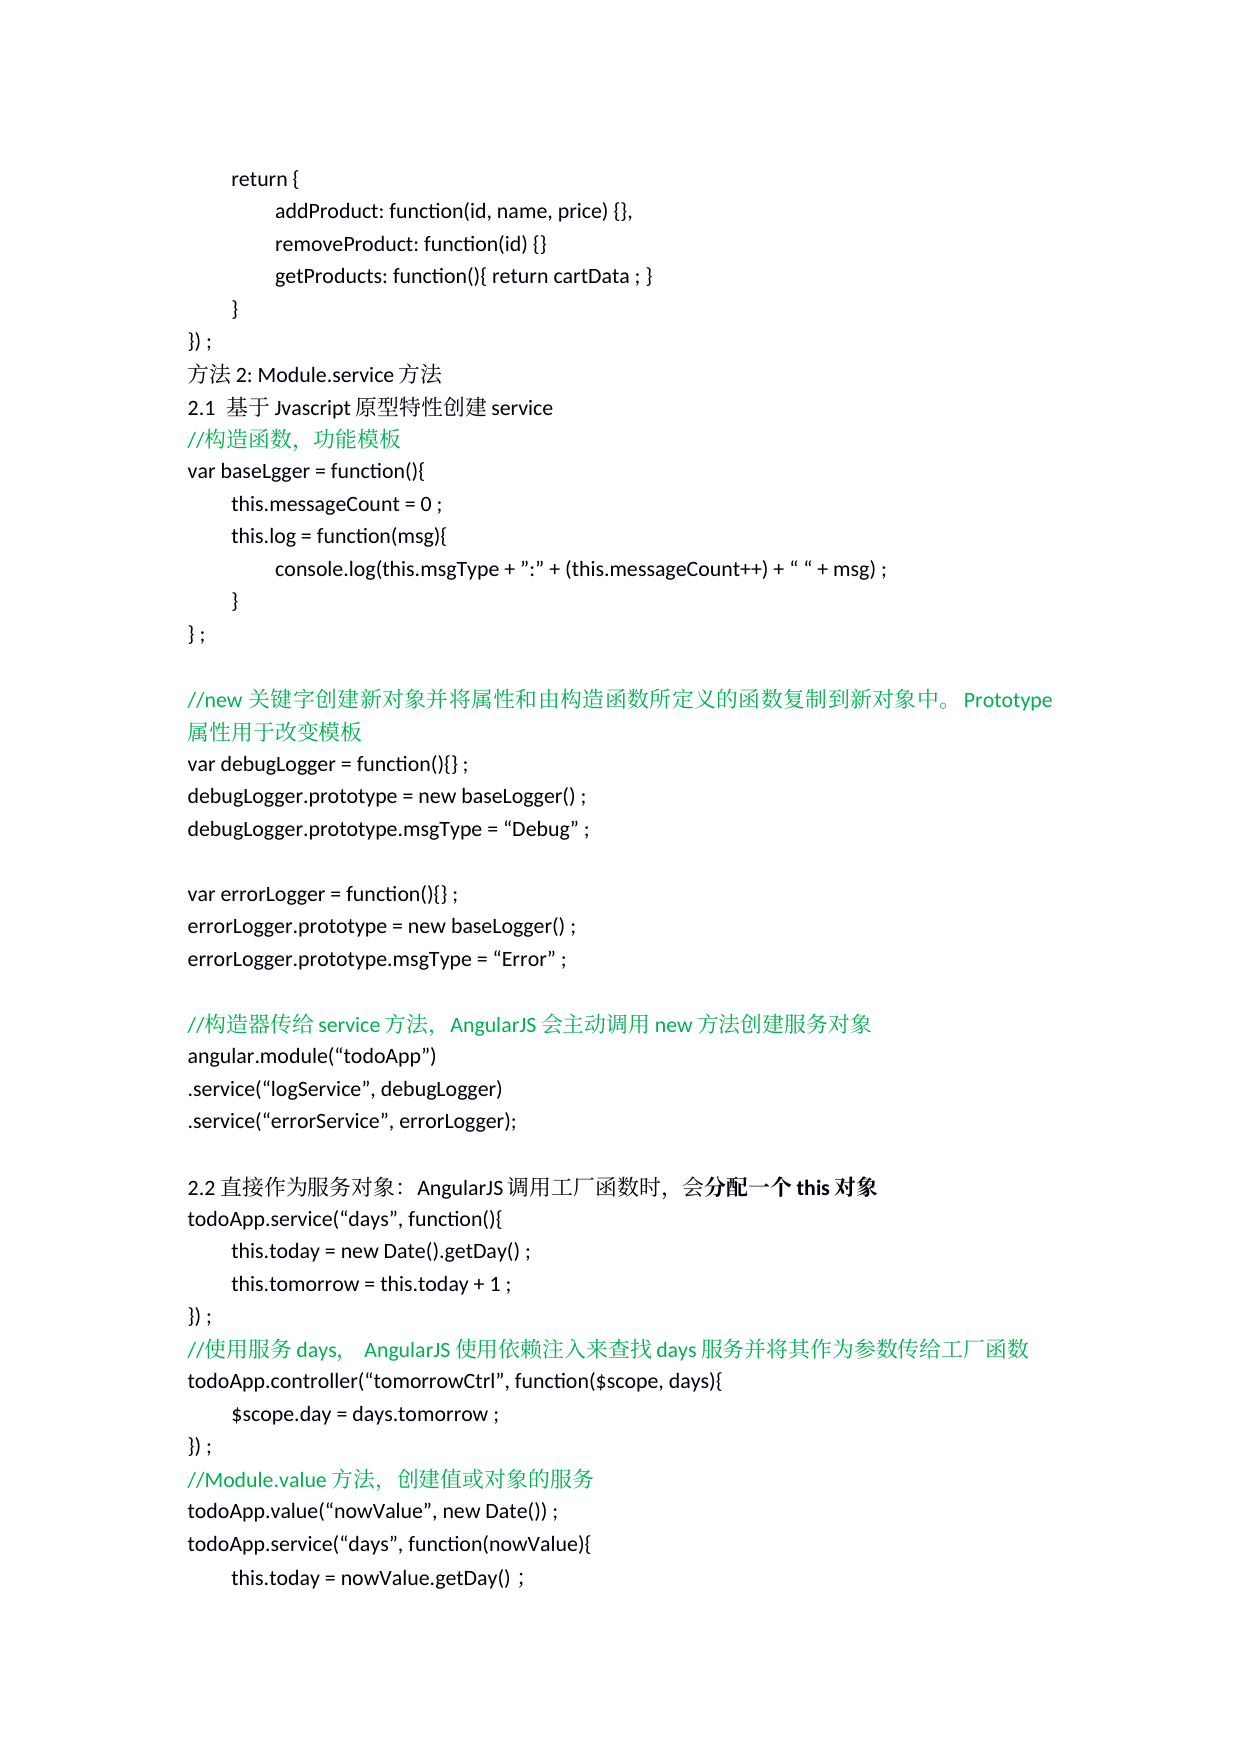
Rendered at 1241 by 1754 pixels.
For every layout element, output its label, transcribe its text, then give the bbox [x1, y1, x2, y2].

text $scope.day = days.tomorrow ; [187, 1397, 1053, 1429]
text debugLogger.prototype = new baseLogger() ; [187, 779, 1053, 812]
text this.tomorrow = this.today + 1 ; [187, 1267, 1053, 1299]
text return { [187, 162, 1053, 194]
text todoApp.value(“nowValue”, new Date()) ; [187, 1494, 1053, 1527]
text this.today = new Date().getDay() ; [187, 1234, 1053, 1267]
text debugLogger.prototype.msgType = “Debug” ; [187, 812, 1053, 844]
text //构造函数，功能模板 [187, 422, 1053, 454]
text var debugLogger = function(){} ; [187, 747, 1053, 779]
text todoApp.controller(“tomorrowCtrl”, function($scope, days){ [187, 1364, 1053, 1397]
text //构造器传给service方法，AngularJS会主动调用new方法创建服务对象 [187, 1007, 1053, 1039]
list 基于Jvascript原型特性创建service [187, 389, 1053, 422]
text } ; [187, 617, 1053, 649]
text }) ; [187, 1299, 1053, 1332]
text .service(“errorService”, errorLogger); [187, 1104, 1053, 1137]
text //使用服务days， AngularJS使用依赖注入来查找days服务并将其作为参数传给工厂函数 [187, 1332, 1053, 1364]
text this.today = nowValue.getDay() ； [187, 1559, 1053, 1592]
text } [187, 584, 1053, 617]
text 方法2: Module.service方法 [187, 357, 1053, 389]
text getProducts: function(){ return cartData ; } [187, 259, 1053, 292]
text console.log(this.msgType + ”:” + (this.messageCount++) + “ “ + msg) ; [231, 552, 1053, 584]
text }) ; [187, 1429, 1053, 1462]
text todoApp.service(“days”, function(nowValue){ [187, 1527, 1053, 1559]
text removeProduct: function(id) {} [187, 227, 1053, 259]
text angular.module(“todoApp”) [187, 1039, 1053, 1072]
text var baseLgger = function(){ [187, 454, 1053, 487]
text errorLogger.prototype.msgType = “Error” ; [187, 942, 1053, 974]
text todoApp.service(“days”, function(){ [187, 1202, 1053, 1234]
text }) ; [187, 324, 1053, 357]
text var errorLogger = function(){} ; [187, 877, 1053, 909]
text //new 关键字创建新对象并将属性和由构造函数所定义的函数复制到新对象中。Prototype属性用于改变模板 [187, 682, 1053, 747]
text .service(“logService”, debugLogger) [187, 1072, 1053, 1104]
text errorLogger.prototype = new baseLogger() ; [187, 909, 1053, 942]
text //Module.value方法，创建值或对象的服务 [187, 1462, 1053, 1494]
text this.log = function(msg){ [187, 519, 1053, 552]
text this.messageCount = 0 ; [187, 487, 1053, 519]
text } [187, 292, 1053, 324]
text addProduct: function(id, name, price) {}, [187, 194, 1053, 227]
text 2.2 直接作为服务对象：AngularJS调用工厂函数时，会分配一个this对象 [187, 1169, 1053, 1202]
